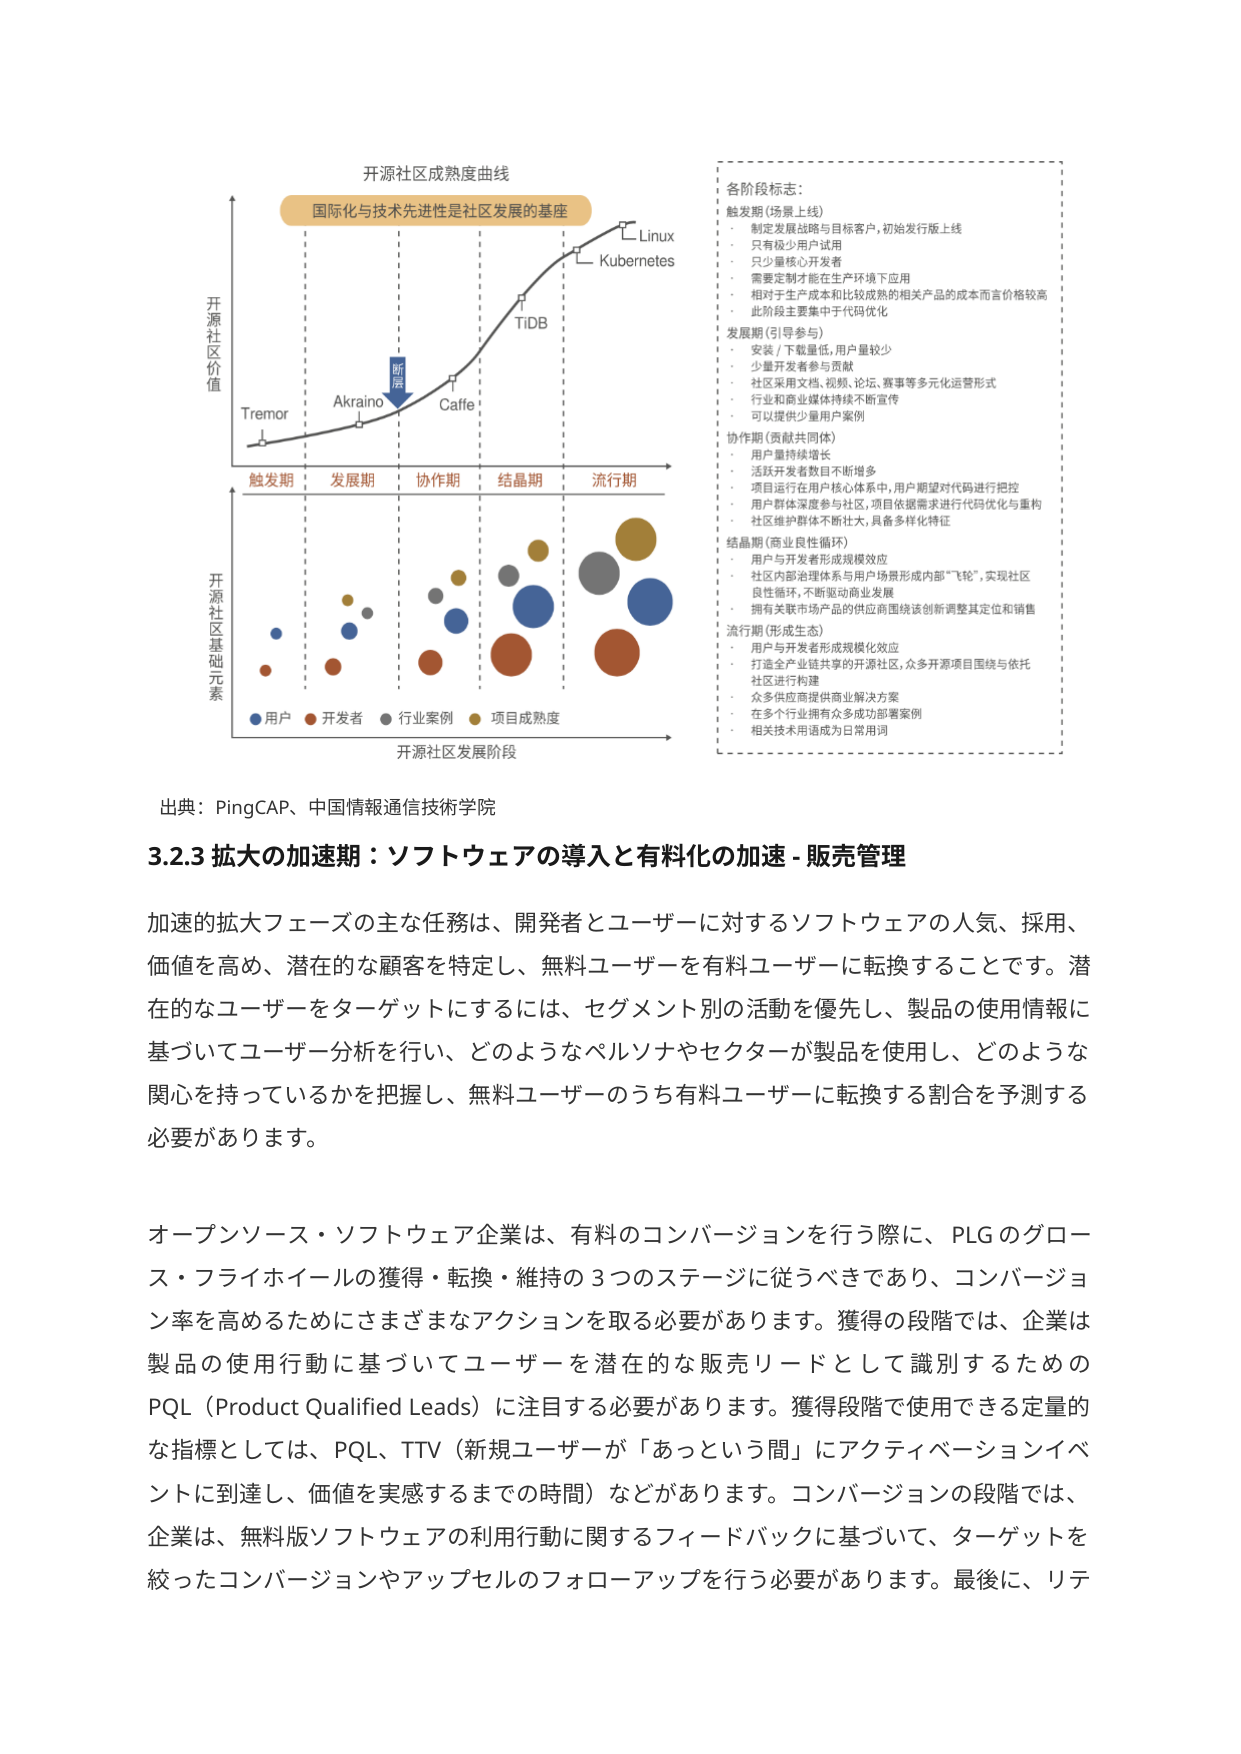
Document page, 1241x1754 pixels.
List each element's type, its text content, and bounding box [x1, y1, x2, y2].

text 加速的拡大フェーズの主な任務は、開発者とユーザーに対するソフトウェアの人気、採用、価値を高め、潜在的な顧客を特定し、無料ユーザーを有料ユーザーに転換することです。潜在的なユーザーをターゲットにするには、セグメント別の活動を優先し、製品の使用情報に基づいてユーザー分析を行い、どのようなペルソナやセクターが製品を使用し、どのような関心を持っているかを把握し、無料ユーザーのうち有料ユーザーに転換する割合を予測する必要があります。 [148, 904, 1093, 1153]
table_cell 出典：PingCAP、中国情報通信技術学院 [148, 787, 1132, 837]
subtitle 3.2.3 拡大の加速期：ソフトウェアの導入と有料化の加速 - 販売管理 [148, 837, 1093, 873]
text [148, 1216, 1093, 1595]
picture [165, 148, 1089, 773]
table_cell [148, 142, 1132, 787]
